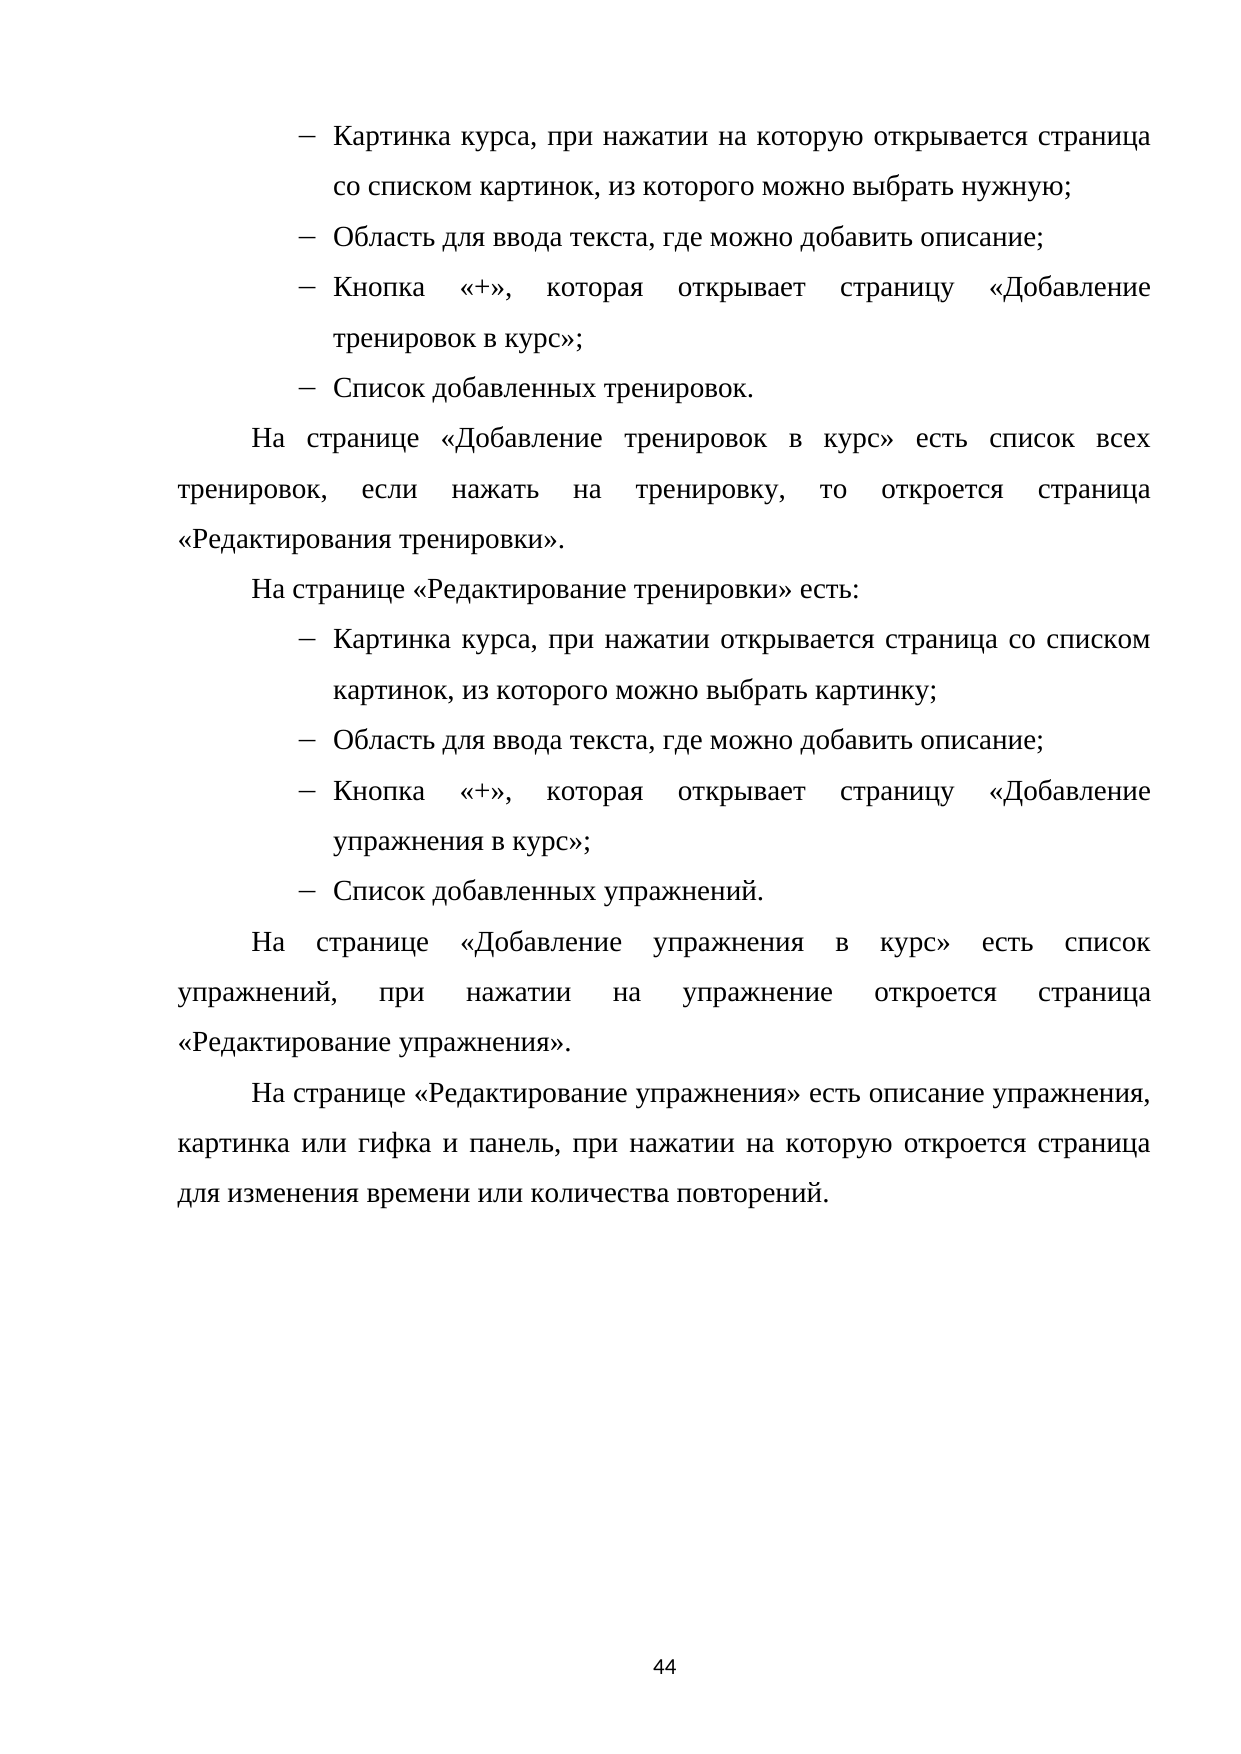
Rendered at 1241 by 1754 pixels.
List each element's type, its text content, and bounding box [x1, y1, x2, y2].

text Список добавленных упражнений. [295, 873, 1152, 907]
text Картинка курса, при нажатии на которую открывается страница со списком картинок, из которого можно выбрать нужную; [295, 118, 1152, 202]
text Список добавленных тренировок. [295, 370, 1152, 404]
text Область для ввода текста, где можно добавить описание; [295, 722, 1152, 756]
text На странице «Редактирование тренировки» есть: [177, 571, 1152, 605]
text Область для ввода текста, где можно добавить описание; [295, 219, 1152, 252]
text На странице «Редактирование упражнения» есть описание упражнения, картинка или гифка и панель, при нажатии на которую откроется страница для изменения времени или количества повторений. [177, 1075, 1152, 1209]
text Кнопка «+», которая открывает страницу «Добавление упражнения в курс»; [295, 773, 1152, 857]
text На странице «Добавление тренировок в курс» есть список всех тренировок, если нажать на тренировку, то откроется страница «Редактирования тренировки». [177, 420, 1152, 554]
text На странице «Добавление упражнения в курс» есть список упражнений, при нажатии на упражнение откроется страница «Редактирование упражнения». [177, 924, 1152, 1058]
text Картинка курса, при нажатии открывается страница со списком картинок, из которого можно выбрать картинку; [295, 622, 1152, 706]
text Кнопка «+», которая открывает страницу «Добавление тренировок в курс»; [295, 269, 1152, 353]
